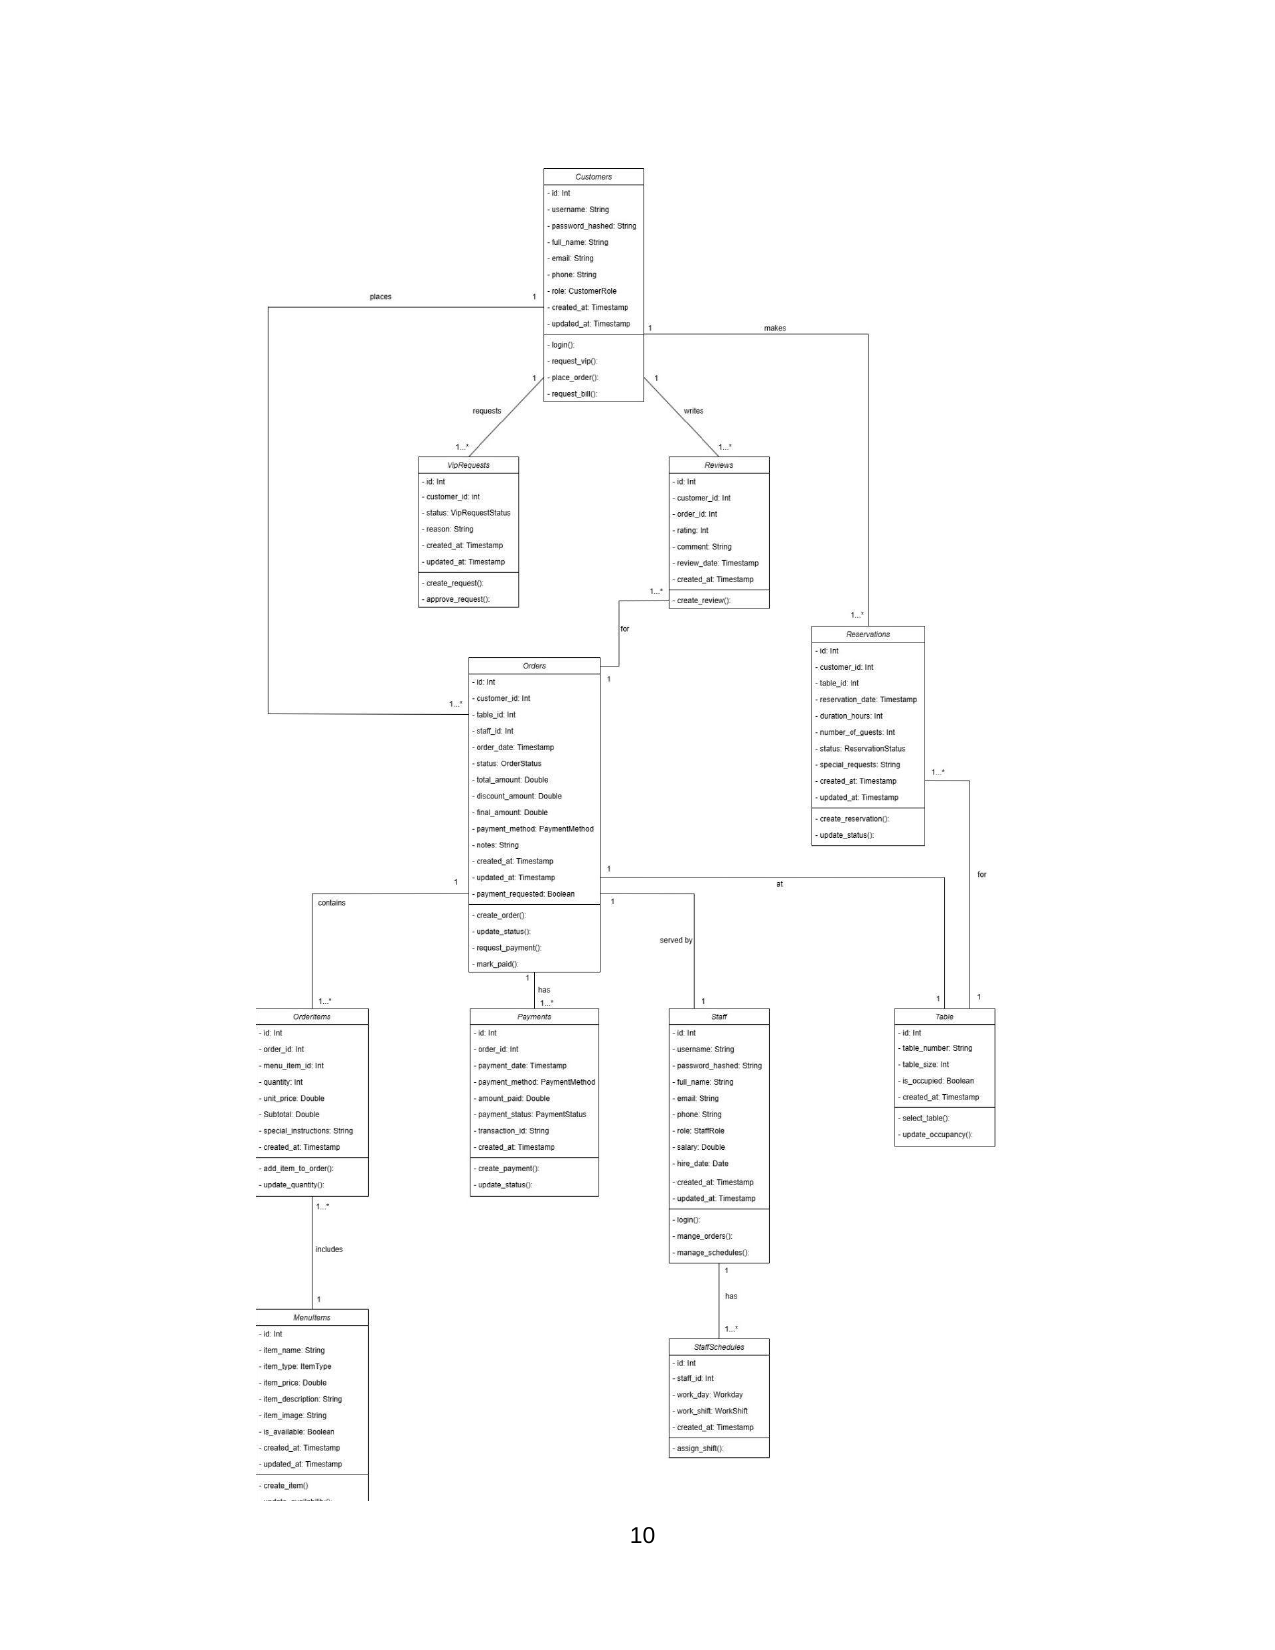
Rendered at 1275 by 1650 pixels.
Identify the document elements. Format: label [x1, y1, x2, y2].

picture [256, 168, 1001, 1501]
